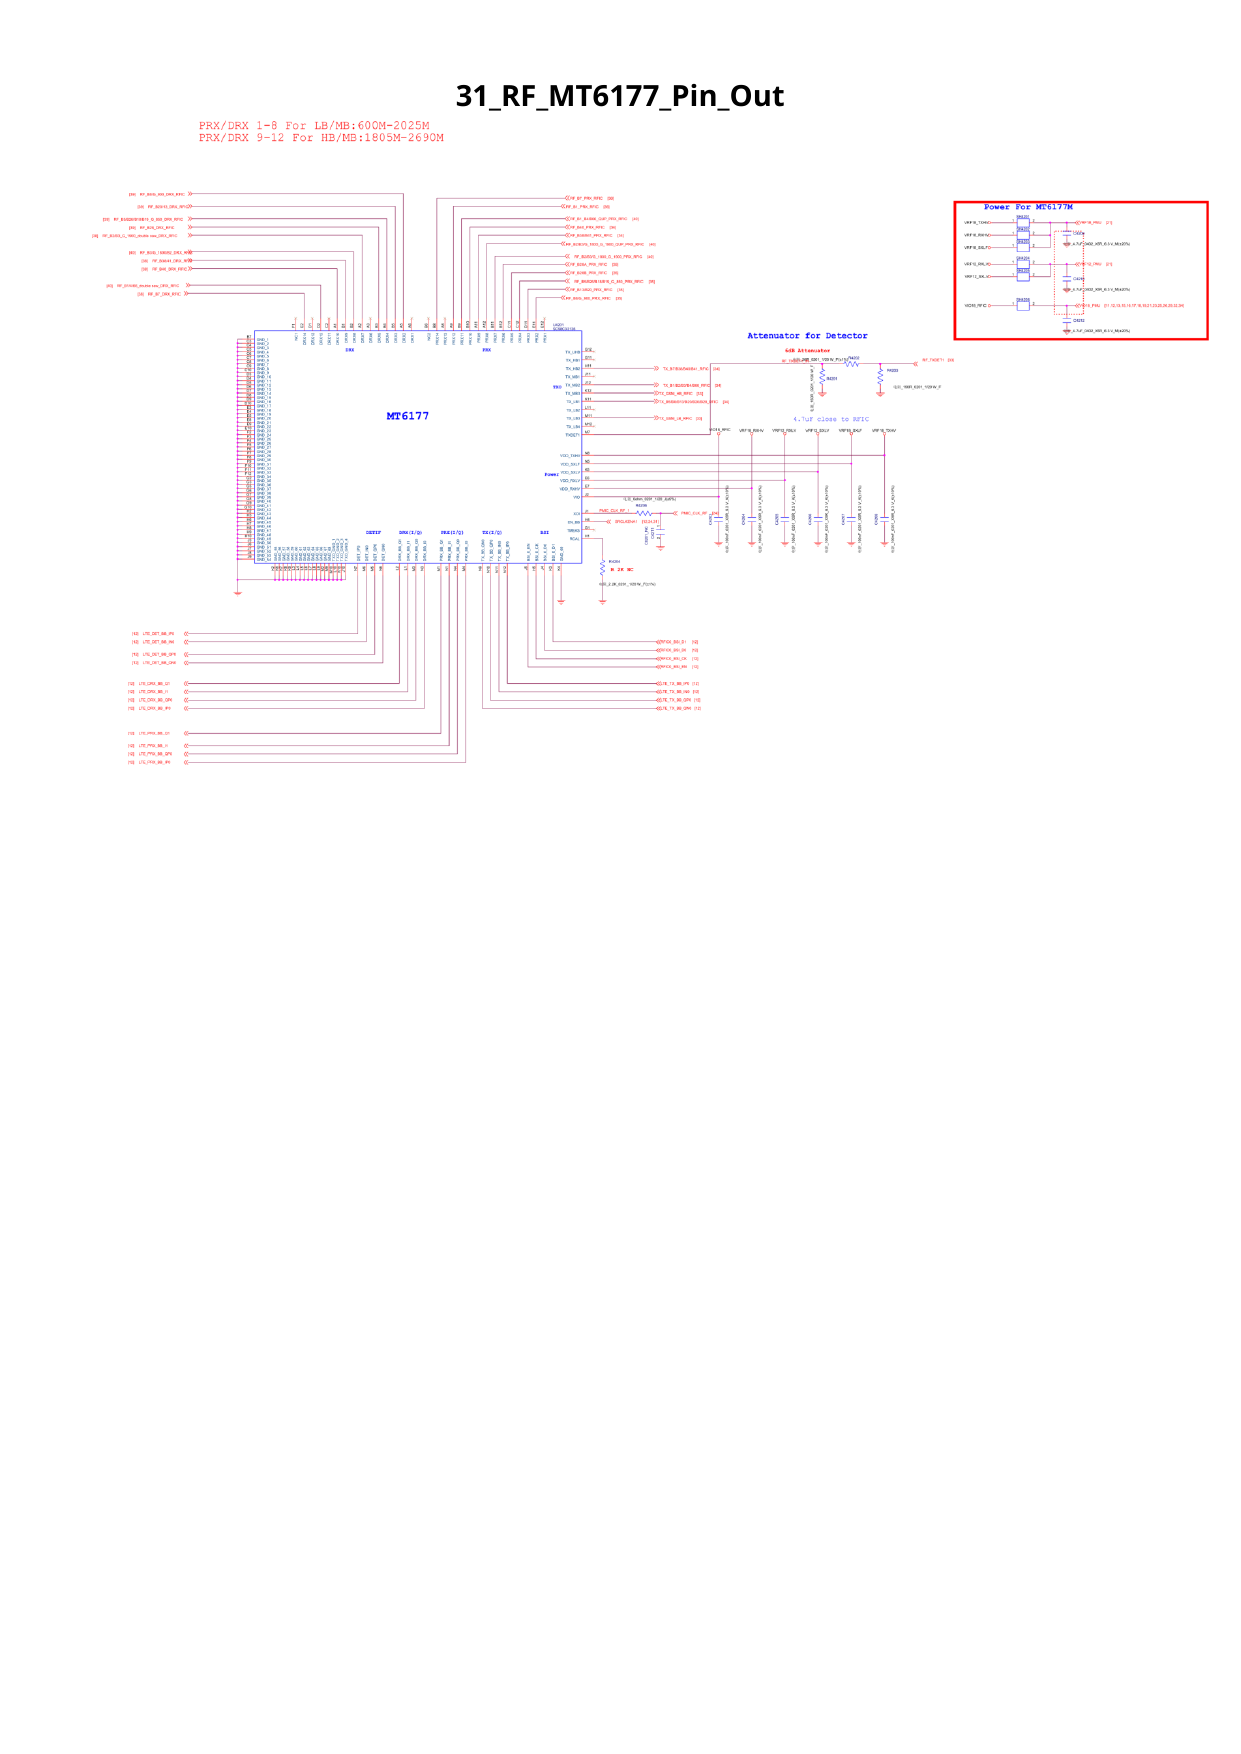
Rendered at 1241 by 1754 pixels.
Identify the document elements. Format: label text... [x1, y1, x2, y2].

picture [75, 114, 1224, 782]
text 31_RF_MT6177_Pin_Out [75, 75, 1165, 114]
